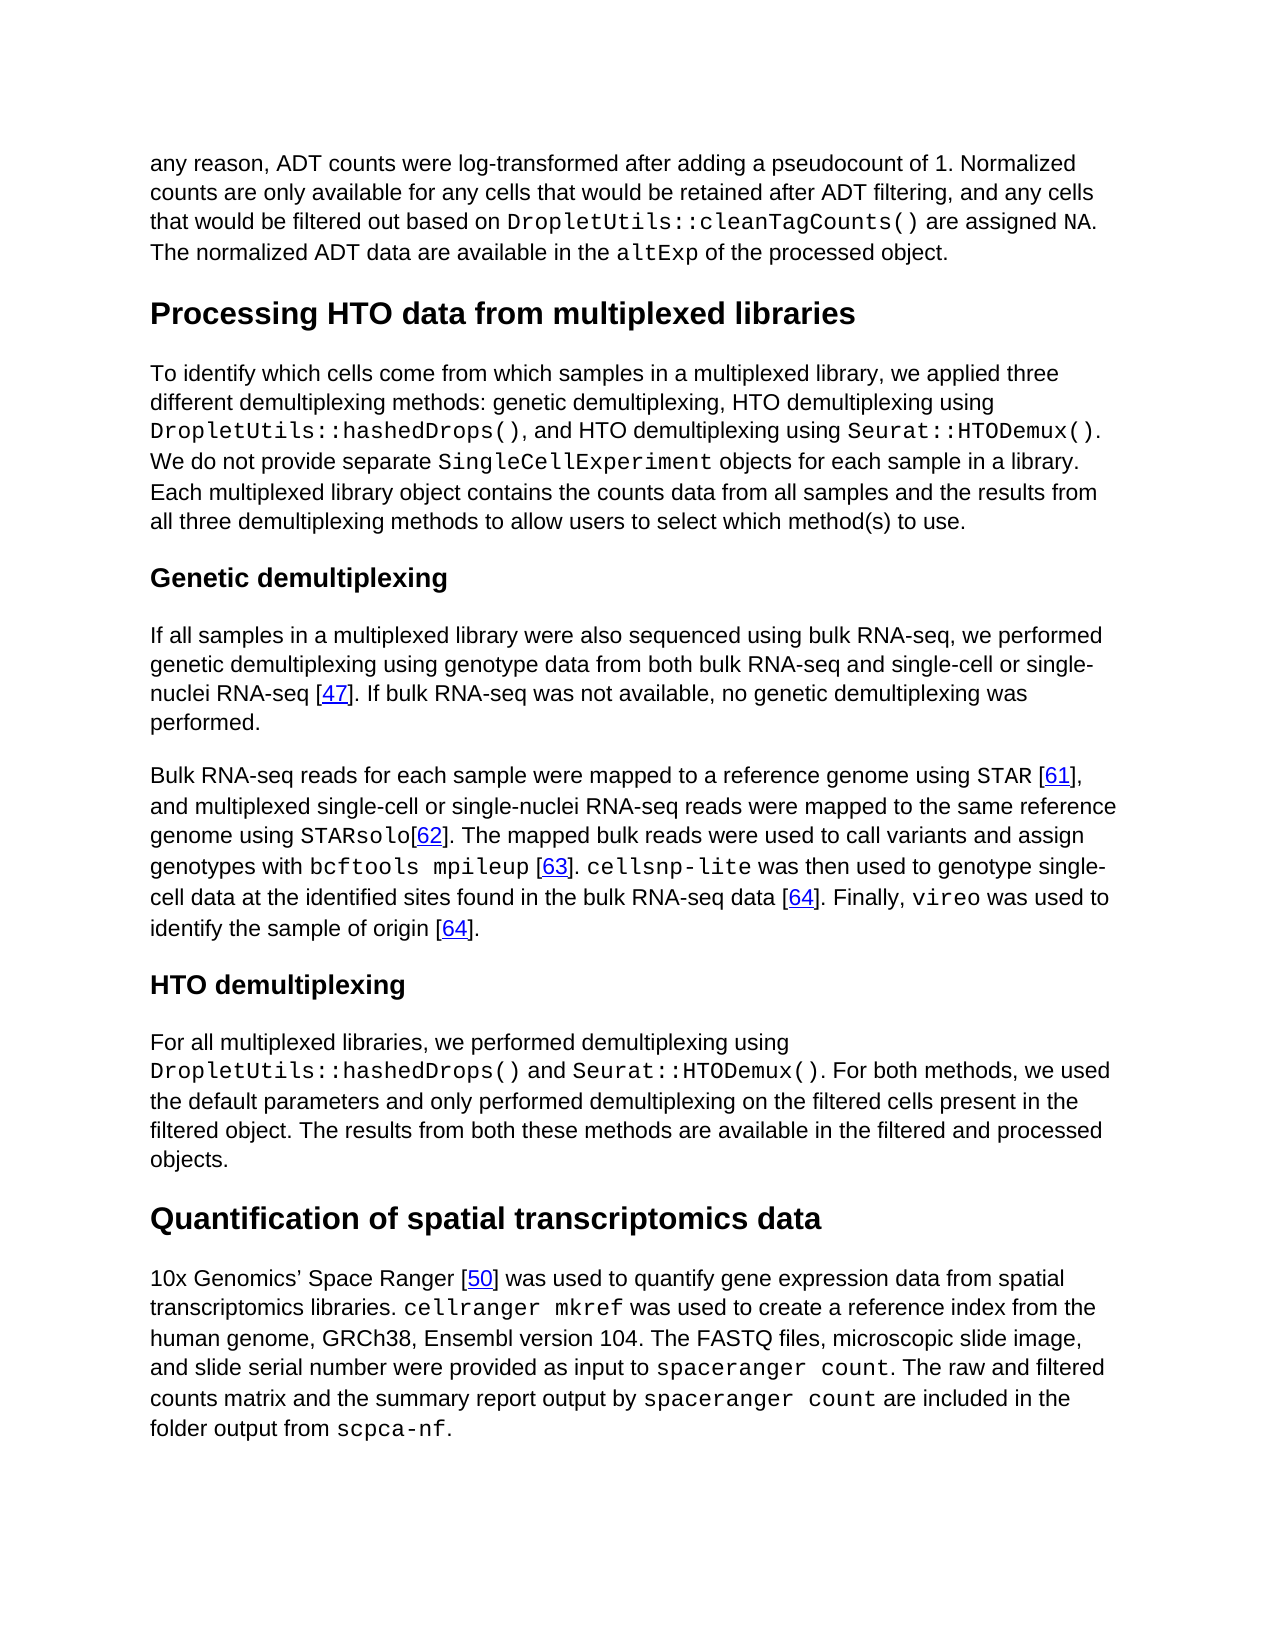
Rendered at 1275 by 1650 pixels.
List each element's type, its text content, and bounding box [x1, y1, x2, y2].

text For all multiplexed libraries, we performed demultiplexing using DropletUtils::hashedDrops() and Seurat::HTODemux(). For both methods, we used the default parameters and only performed demultiplexing on the filtered cells present in the filtered object. The results from both these methods are available in the filtered and processed objects. [150, 1028, 1125, 1173]
text To identify which cells come from which samples in a multiplexed library, we applied three different demultiplexing methods: genetic demultiplexing, HTO demultiplexing using DropletUtils::hashedDrops(), and HTO demultiplexing using Seurat::HTODemux(). We do not provide separate SingleCellExperiment objects for each sample in a library. Each multiplexed library object contains the counts data from all samples and the results from all three demultiplexing methods to allow users to select which method(s) to use. [150, 359, 1125, 534]
text 10x Genomics’ Space Ranger [50] was used to quantify gene expression data from spatial transcriptomics libraries. cellranger mkref was used to create a reference index from the human genome, GRCh38, Ensembl version 104. The FASTQ files, microscopic slide image, and slide serial number were provided as input to spaceranger count. The raw and filtered counts matrix and the summary report output by spaceranger count are included in the folder output from scpca-nf. [150, 1265, 1125, 1444]
subtitle Processing HTO data from multiplexed libraries [150, 295, 1125, 331]
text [150, 150, 1125, 267]
subtitle HTO demultiplexing [150, 969, 1125, 1000]
subtitle Genetic demultiplexing [150, 562, 1125, 593]
text Bulk RNA-seq reads for each sample were mapped to a reference genome using STAR [61], and multiplexed single-cell or single-nuclei RNA-seq reads were mapped to the same reference genome using STARsolo[62]. The mapped bulk reads were used to call variants and assign genotypes with bcftools mpileup [63]. cellsnp-lite was then used to genotype single-cell data at the identified sites found in the bulk RNA-seq data [64]. Finally, vireo was used to identify the sample of origin [64]. [150, 762, 1125, 941]
subtitle Quantification of spatial transcriptomics data [150, 1200, 1125, 1236]
text If all samples in a multiplexed library were also sequenced using bulk RNA-seq, we performed genetic demultiplexing using genotype data from both bulk RNA-seq and single-cell or single-nuclei RNA-seq [47]. If bulk RNA-seq was not available, no genetic demultiplexing was performed. [150, 622, 1125, 735]
